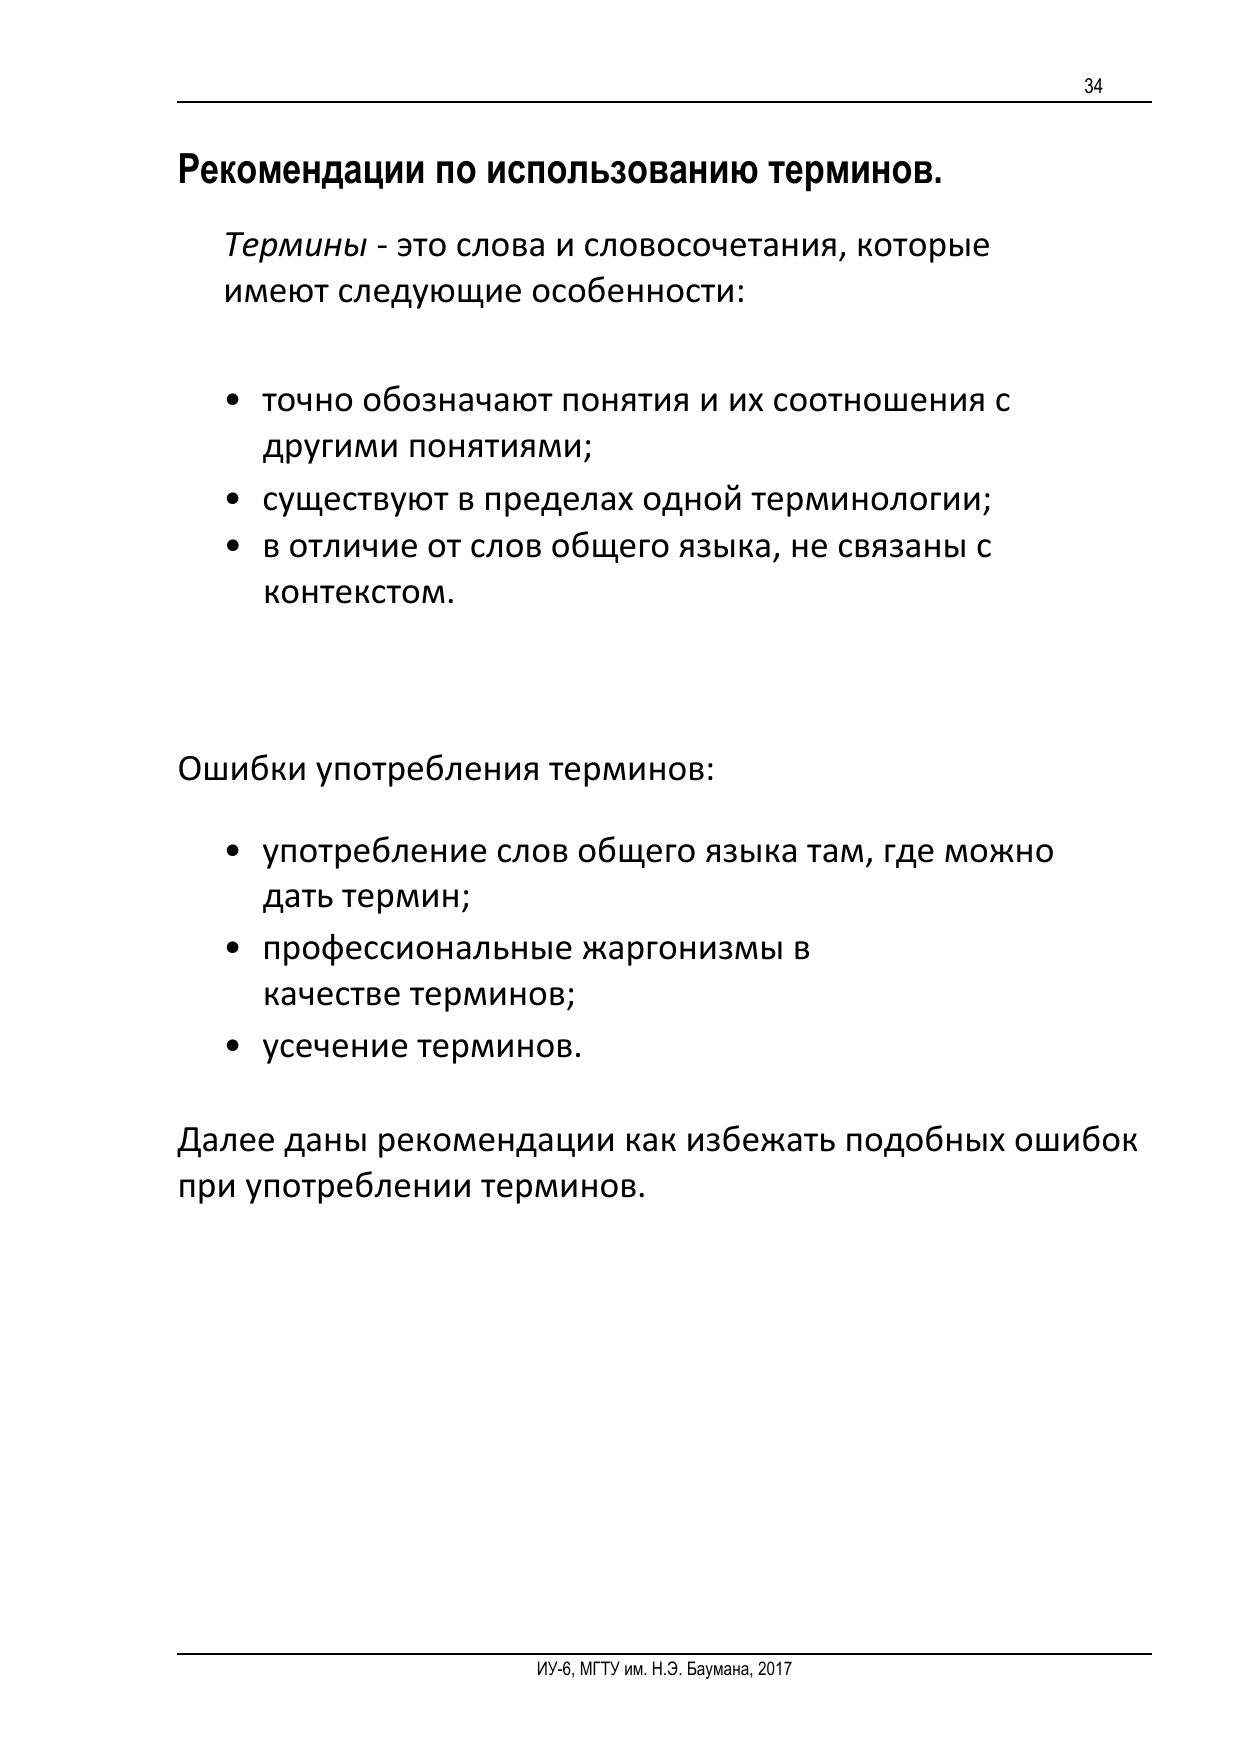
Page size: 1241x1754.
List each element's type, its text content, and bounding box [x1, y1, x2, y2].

list существуют в пределах одной терминологии; [223, 480, 1152, 518]
list употребление слов общего языка там, где можно дать термин; [223, 826, 1070, 917]
list профессиональные жаргонизмы в качестве терминов; [223, 922, 949, 1014]
list в отличие от слов общего языка, не связаны с контекстом. [223, 521, 1152, 613]
text Ошибки употребления терминов: [177, 751, 1152, 788]
list точно обозначают понятия и их соотношения с другими понятиями; [223, 375, 1152, 467]
text Термины - это слова и словосочетания, которые имеют следующие особенности: [223, 219, 1006, 312]
text Рекомендации по использованию терминов. [177, 143, 1152, 194]
list усечение терминов. [223, 1028, 1152, 1065]
text Далее даны рекомендации как избежать подобных ошибок при употреблении терминов. [177, 1115, 1152, 1207]
